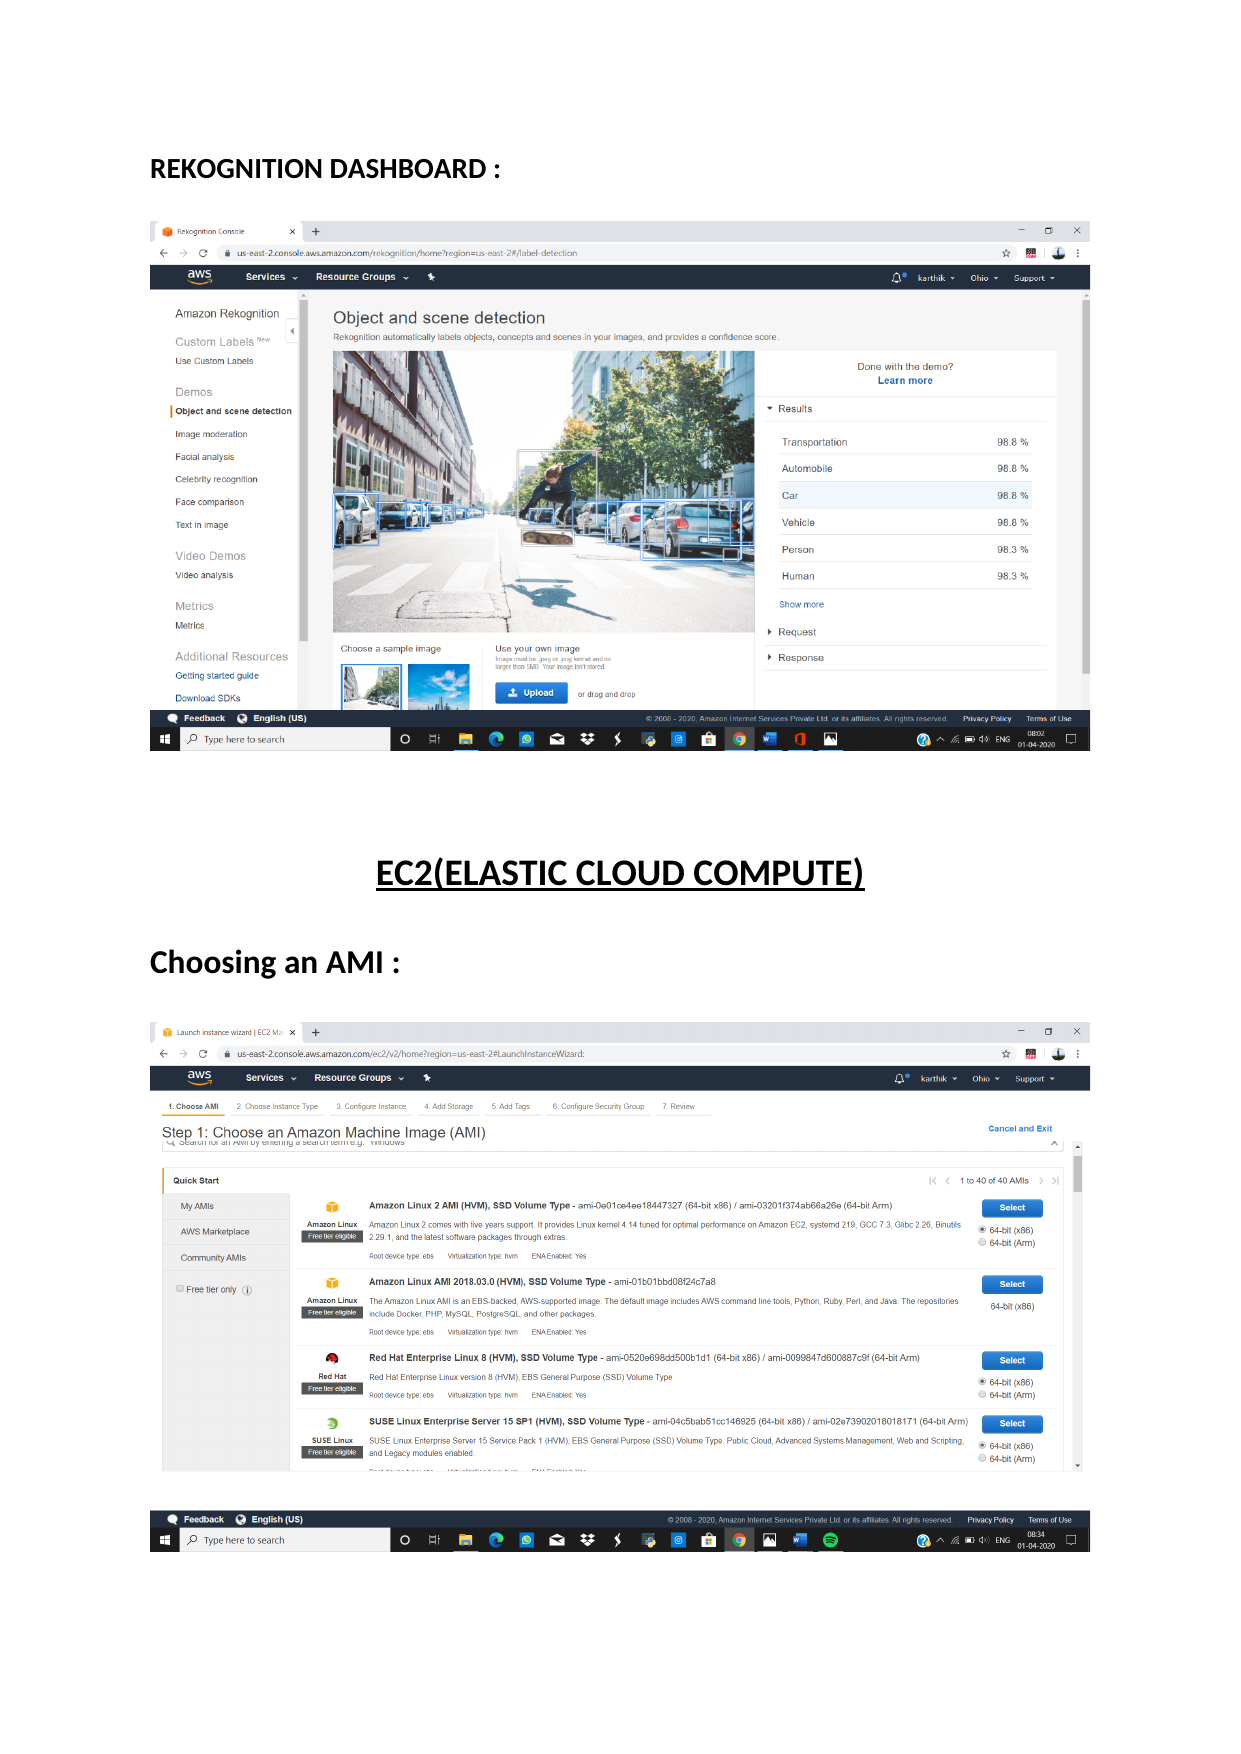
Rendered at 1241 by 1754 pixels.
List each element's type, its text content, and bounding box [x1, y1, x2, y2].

text EC2(ELASTIC CLOUD COMPUTE) [150, 849, 1090, 895]
picture [150, 1022, 1091, 1552]
text REKOGNITION DASHBOARD : [150, 150, 1090, 186]
text Choosing an AMI : [150, 941, 1090, 982]
picture [150, 221, 1091, 751]
